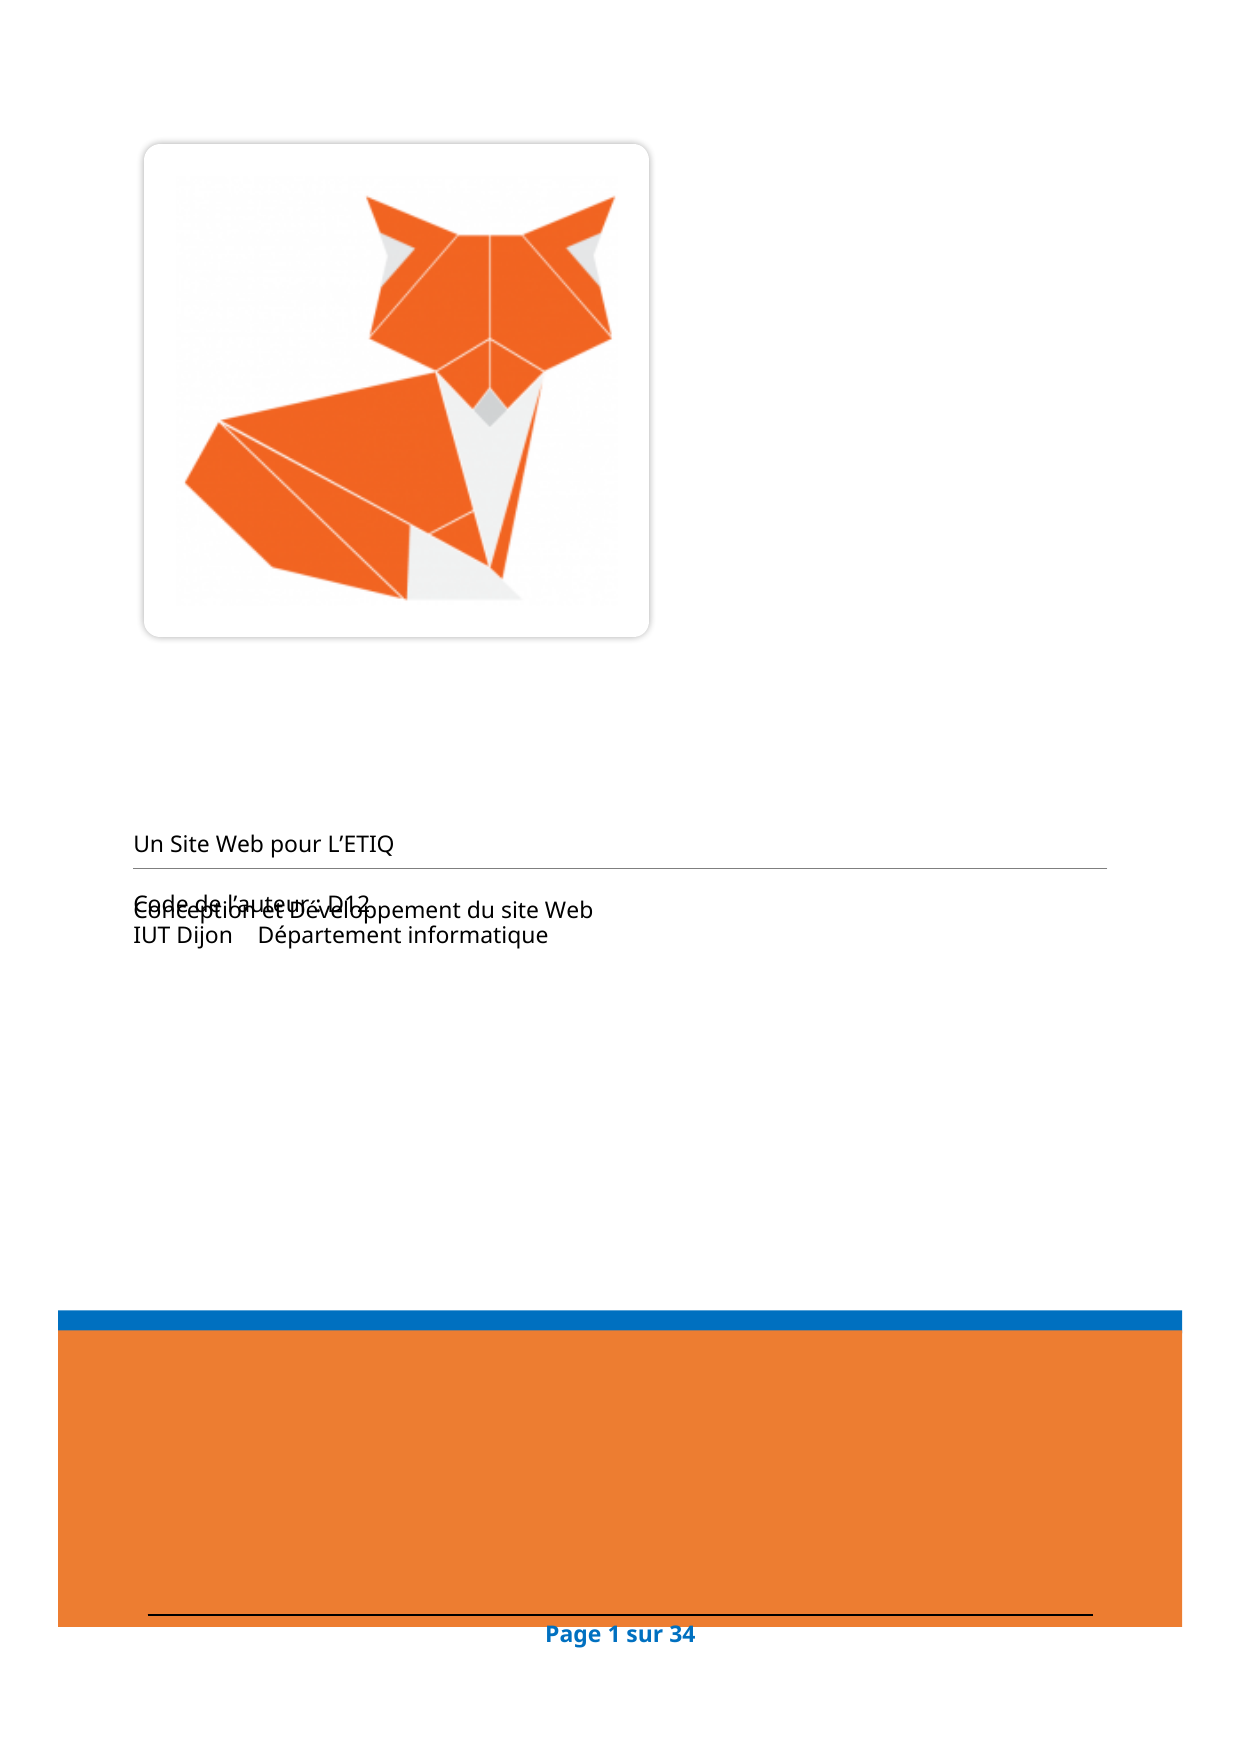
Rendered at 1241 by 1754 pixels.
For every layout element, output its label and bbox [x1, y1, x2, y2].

picture [176, 176, 618, 606]
